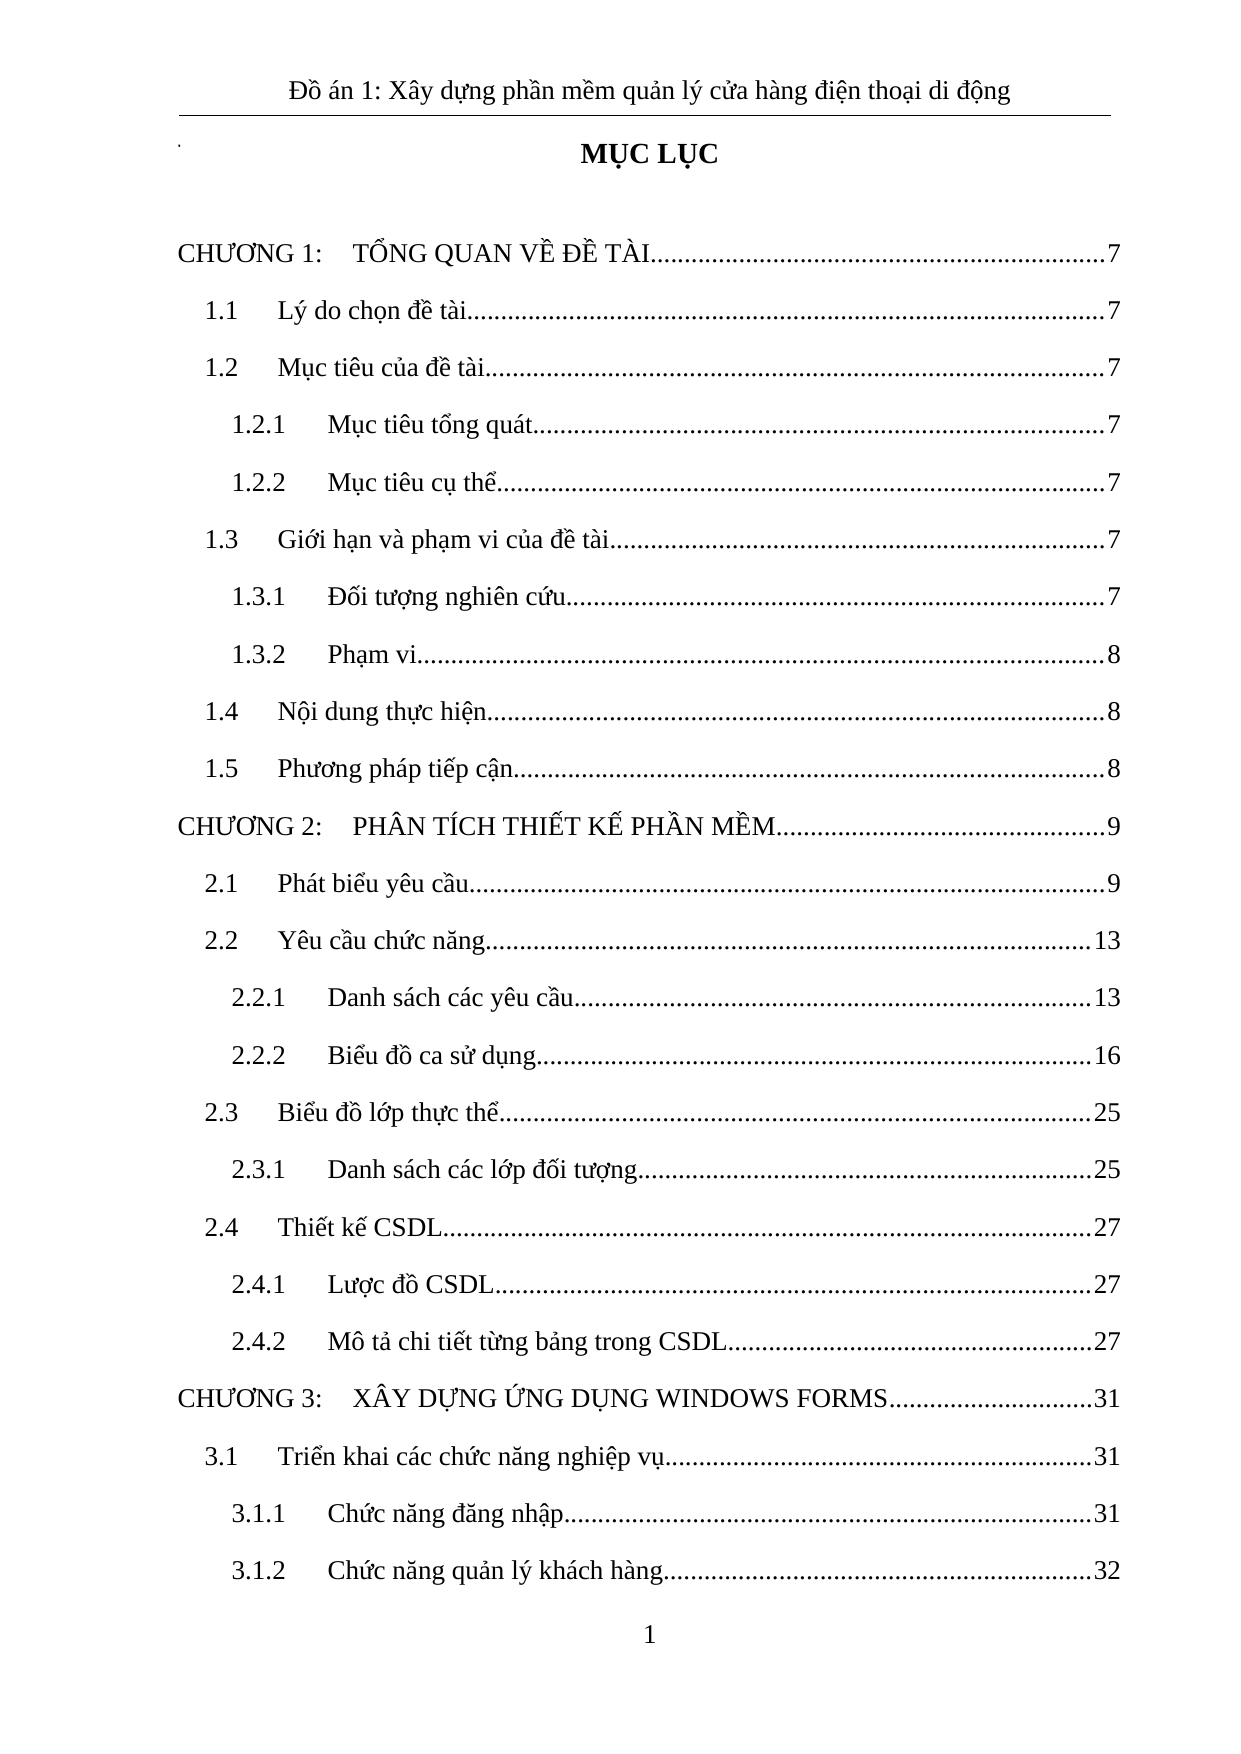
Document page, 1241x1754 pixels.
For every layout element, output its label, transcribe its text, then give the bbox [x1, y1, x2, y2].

text MỤC LỤC [177, 136, 1122, 170]
